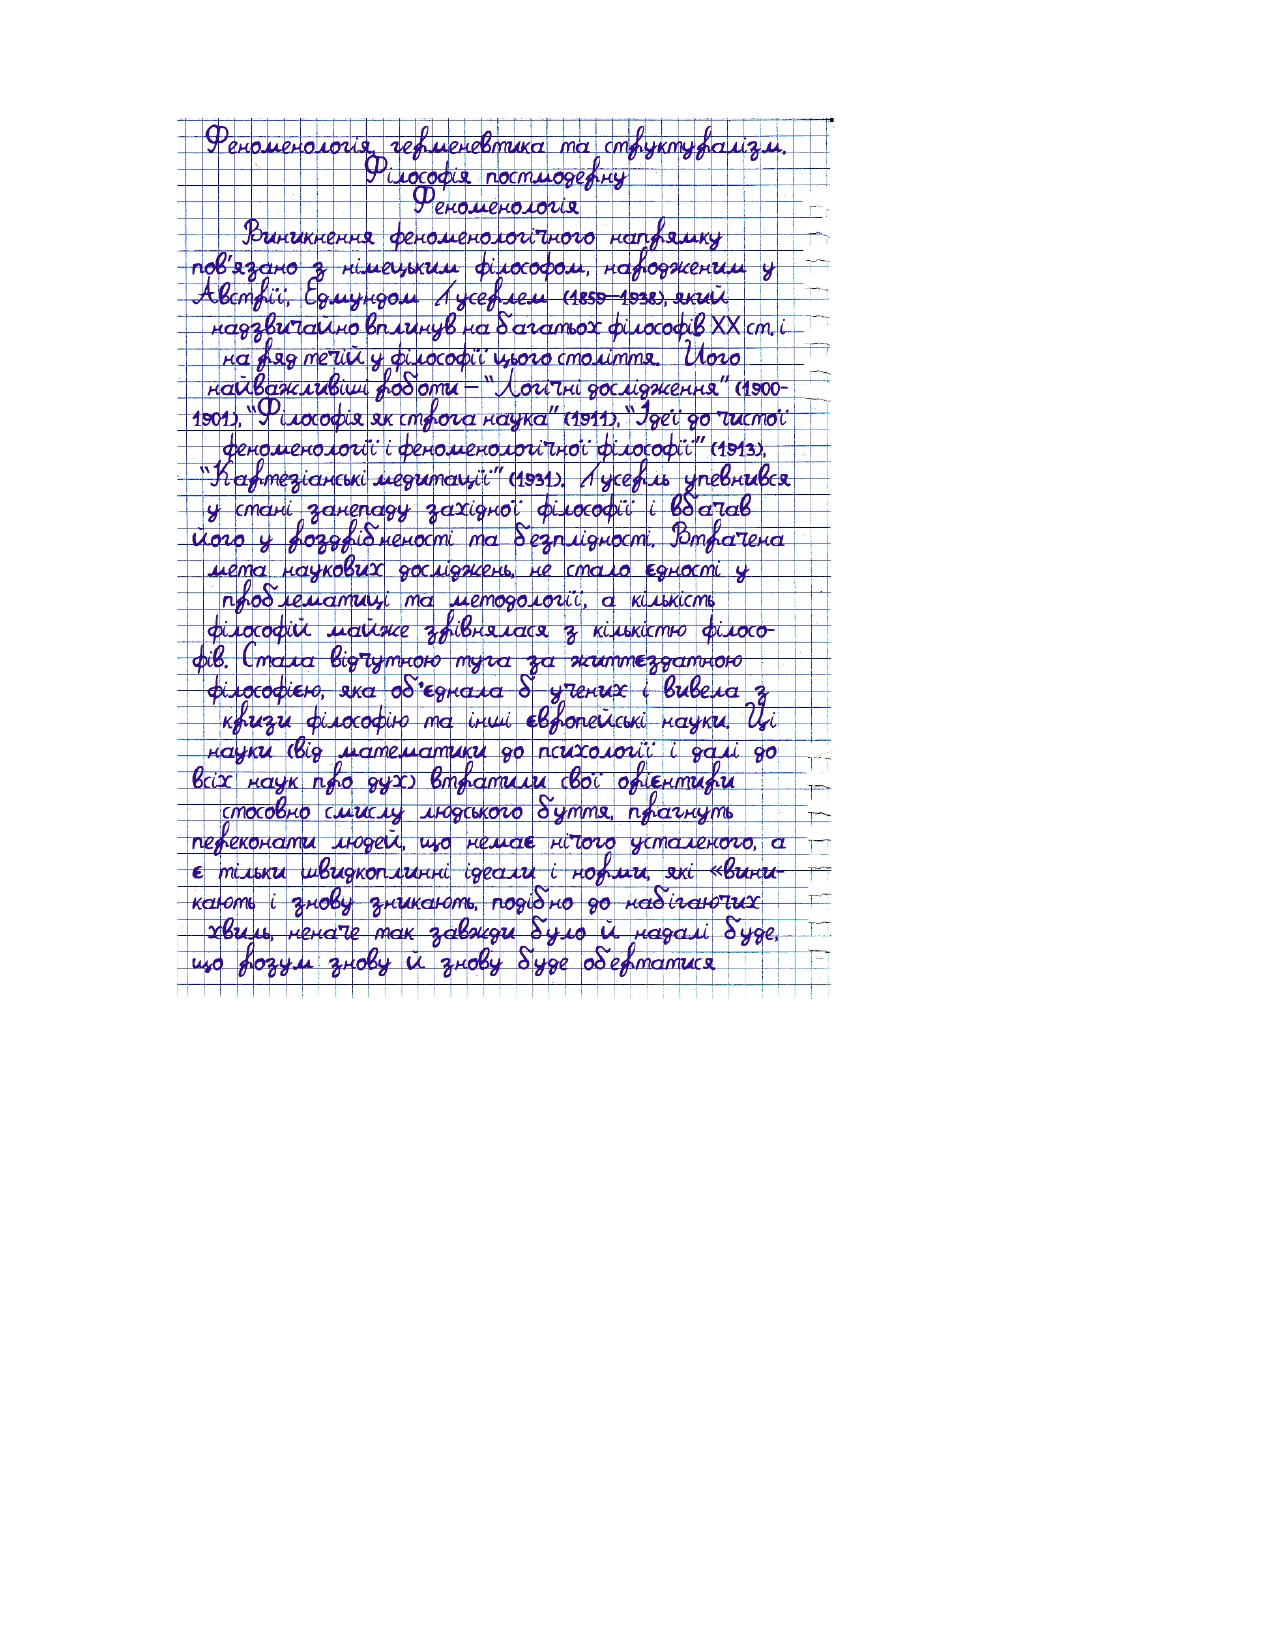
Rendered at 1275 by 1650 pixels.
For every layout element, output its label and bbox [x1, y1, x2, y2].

picture [177, 118, 834, 1001]
